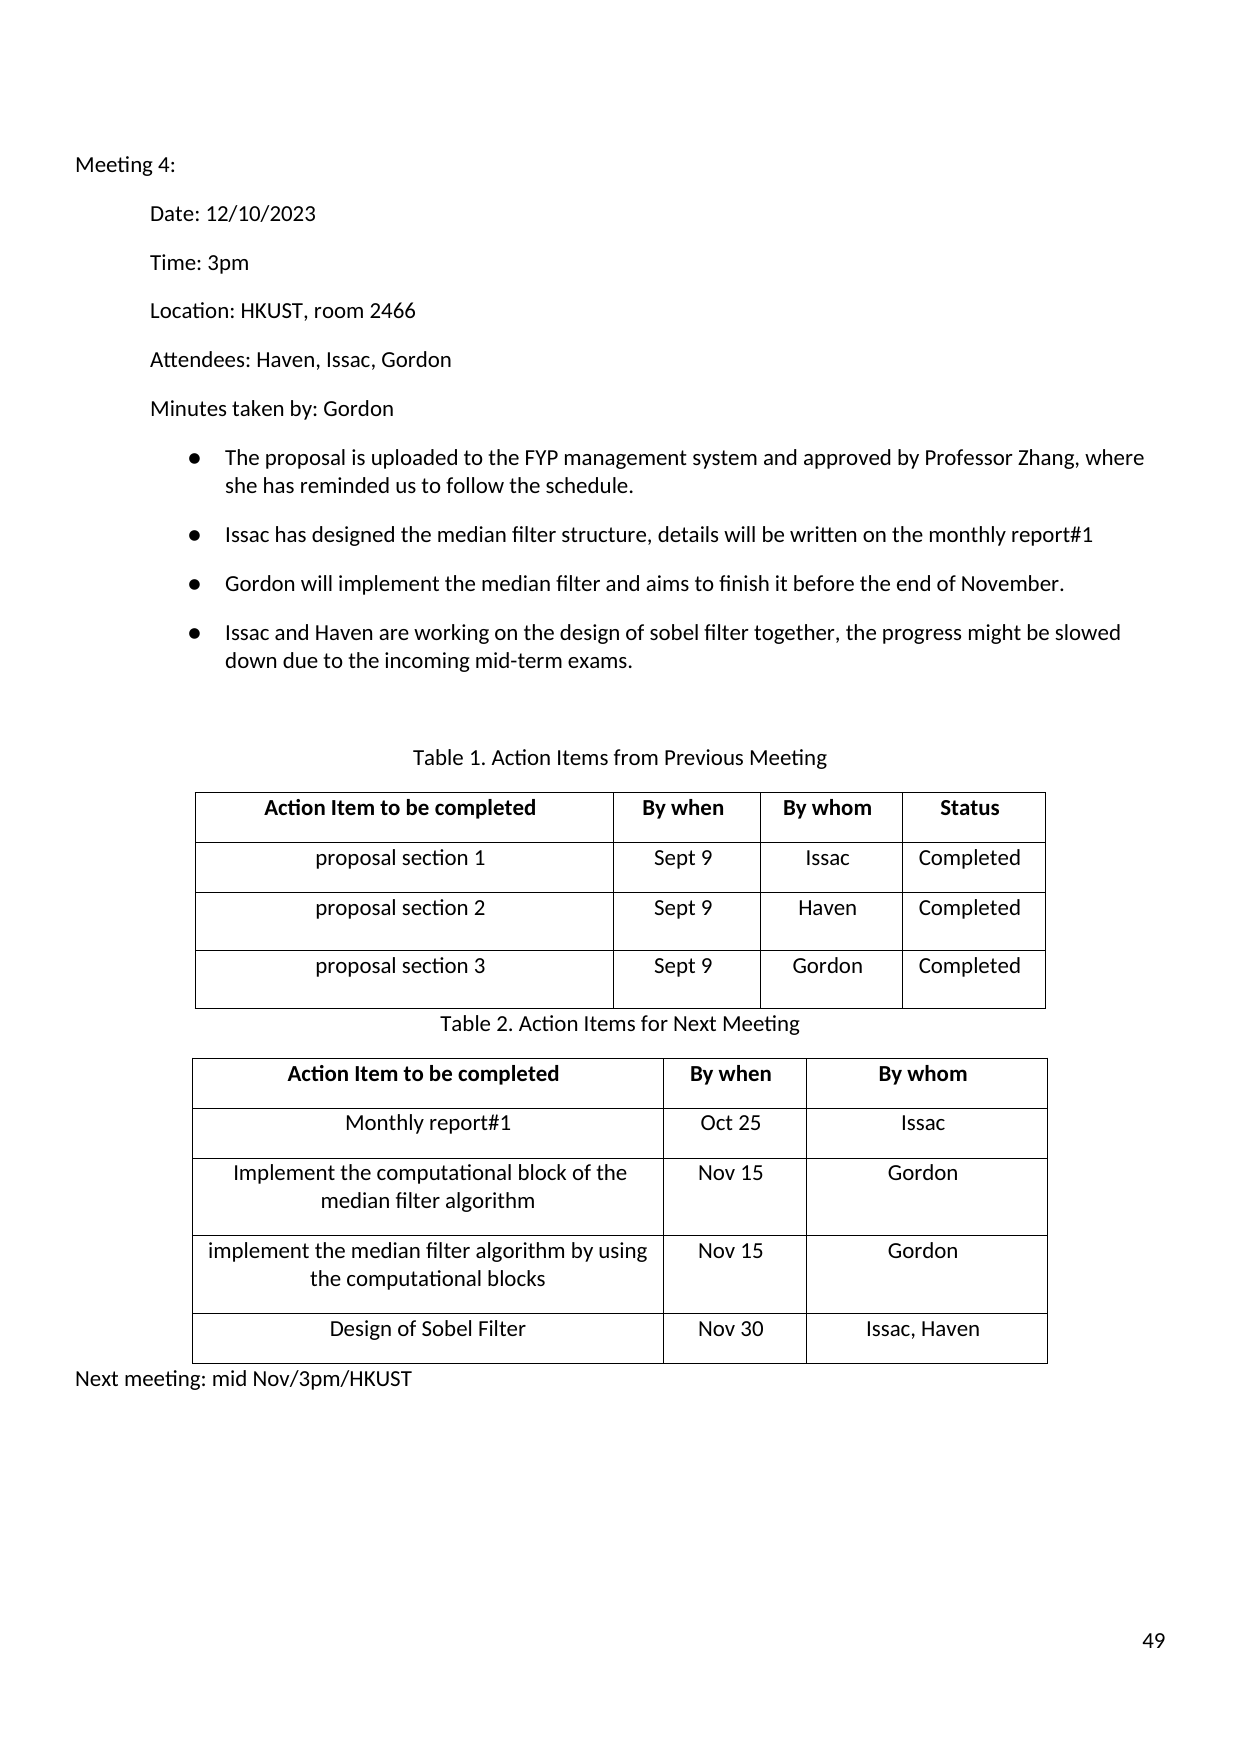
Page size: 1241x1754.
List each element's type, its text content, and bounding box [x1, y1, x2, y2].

table_cell Nov 15 [664, 1159, 806, 1235]
table_cell Issac [761, 843, 902, 892]
table_header By when [664, 1059, 806, 1107]
table_cell Sept 9 [614, 843, 760, 892]
table_header Status [903, 793, 1045, 842]
table_cell Completed [903, 893, 1045, 950]
text Date: 12/10/2023 [75, 199, 1165, 227]
list Gordon will implement the median filter and aims to finish it before the end of November. [187, 569, 1165, 597]
table_cell Gordon [807, 1236, 1047, 1313]
table_cell Monthly report#1 [193, 1109, 663, 1157]
table_cell Gordon [807, 1159, 1047, 1235]
table_header Action Item to be completed [196, 793, 613, 842]
table_cell proposal section 2 [196, 893, 613, 950]
table_cell implement the median filter algorithm by using the computational blocks [193, 1236, 663, 1313]
table_cell Nov 30 [664, 1314, 806, 1363]
table_cell Implement the computational block of the median filter algorithm [193, 1159, 663, 1235]
text Time: 3pm [75, 248, 1165, 276]
list Issac and Haven are working on the design of sobel filter together, the progress might be slowed down due to the incoming mid-term exams. [187, 618, 1165, 674]
table_cell Design of Sobel Filter [193, 1314, 663, 1363]
table_header Action Item to be completed [193, 1059, 663, 1107]
text Minutes taken by: Gordon [75, 394, 1165, 422]
table_header By whom [807, 1059, 1047, 1107]
table_cell Sept 9 [614, 893, 760, 950]
text Table 2. Action Items for Next Meeting [75, 1009, 1165, 1037]
table_cell Gordon [761, 951, 902, 1008]
list The proposal is uploaded to the FYP management system and approved by Professor Zhang, where she has reminded us to follow the schedule. [187, 443, 1165, 499]
table_header By whom [761, 793, 902, 842]
text Location: HKUST, room 2466 [75, 297, 1165, 324]
table_header By when [614, 793, 760, 842]
table_cell proposal section 3 [196, 951, 613, 1008]
table_cell Completed [903, 951, 1045, 1008]
text Next meeting: mid Nov/3pm/HKUST [75, 1364, 1165, 1392]
table_cell Completed [903, 843, 1045, 892]
text Meeting 4: [75, 150, 1165, 178]
text Table 1. Action Items from Previous Meeting [75, 743, 1165, 771]
table_cell Nov 15 [664, 1236, 806, 1313]
table_cell Haven [761, 893, 902, 950]
table_cell Sept 9 [614, 951, 760, 1008]
table_cell Oct 25 [664, 1109, 806, 1157]
table_cell proposal section 1 [196, 843, 613, 892]
table_cell Issac, Haven [807, 1314, 1047, 1363]
list Issac has designed the median filter structure, details will be written on the monthly report#1 [187, 520, 1165, 548]
table_cell Issac [807, 1109, 1047, 1157]
text Attendees: Haven, Issac, Gordon [75, 345, 1165, 373]
